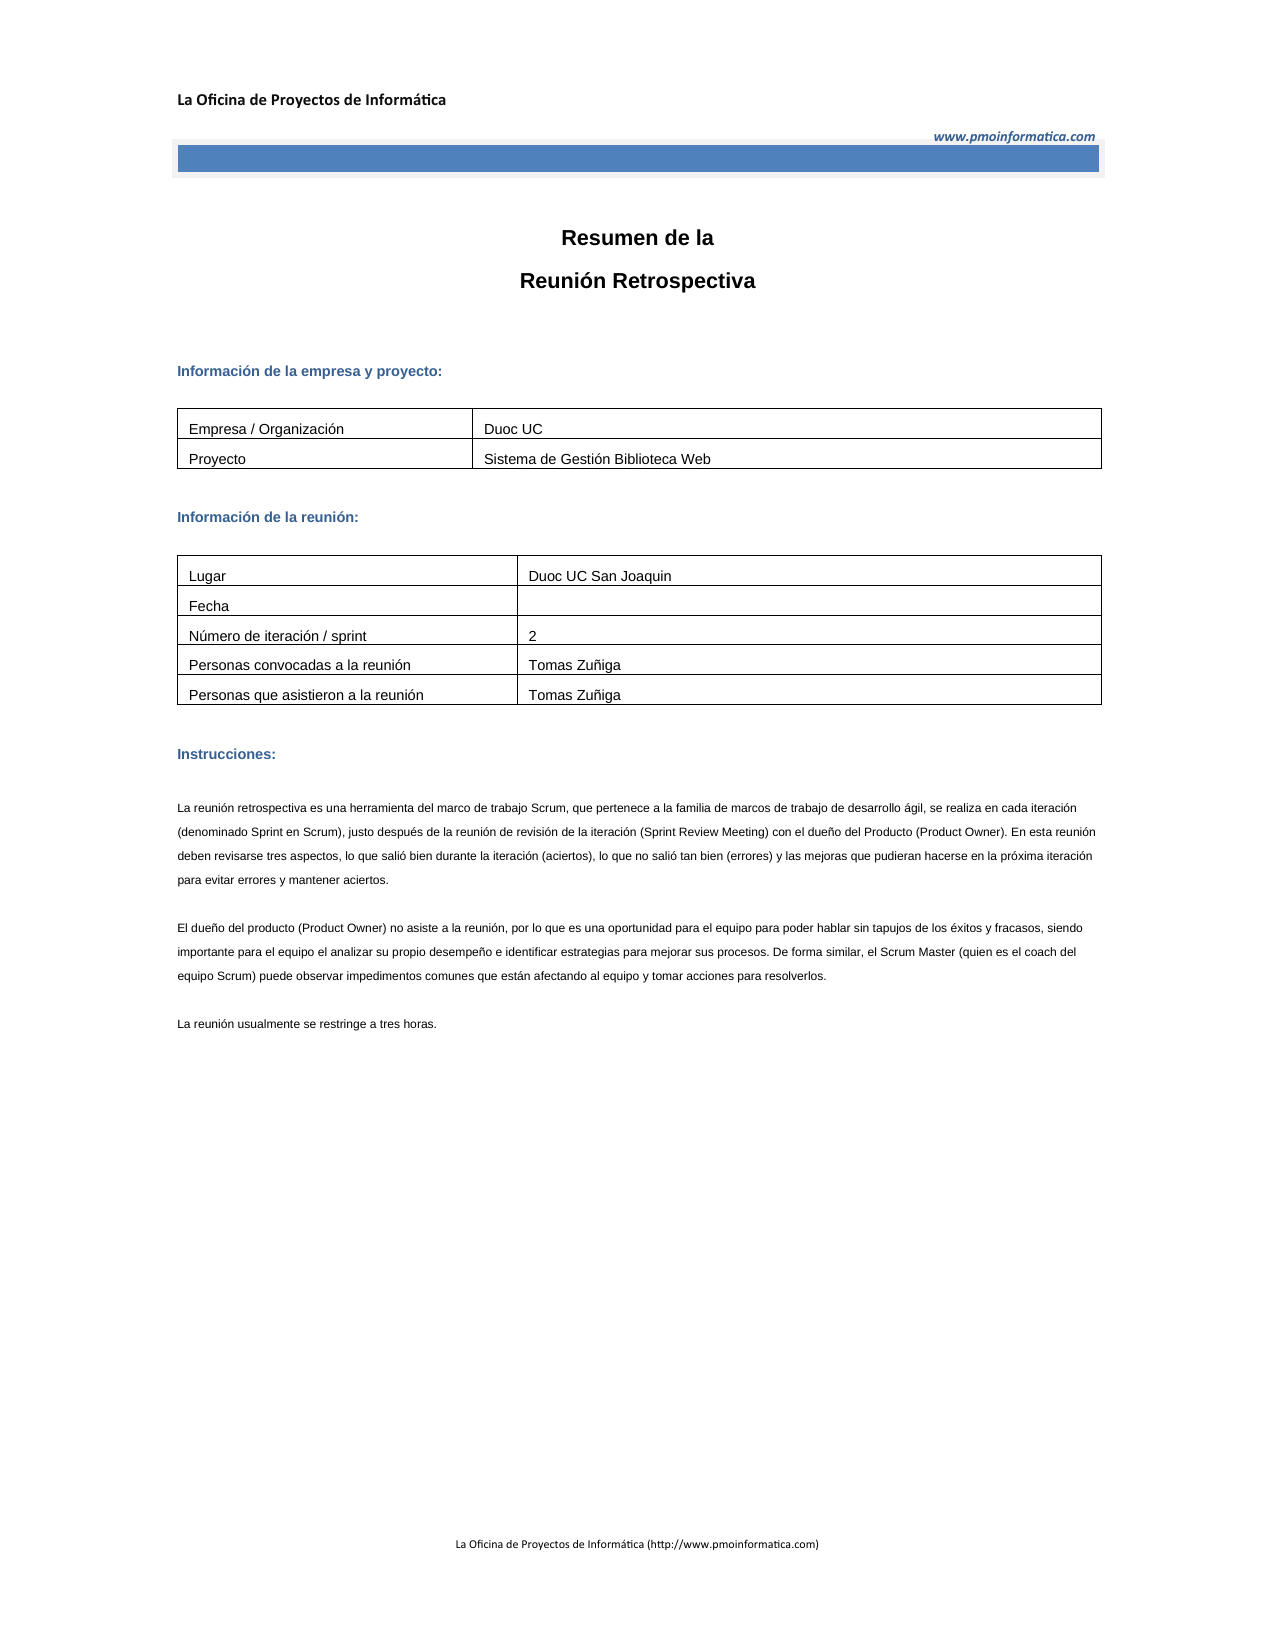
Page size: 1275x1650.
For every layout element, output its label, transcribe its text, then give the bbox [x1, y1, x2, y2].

table_cell 2 [518, 616, 1101, 644]
table_header Lugar [178, 556, 517, 585]
table_cell Personas que asistieron a la reunión [178, 675, 517, 704]
table_header Duoc UC San Joaquin [518, 556, 1101, 585]
table_cell Proyecto [178, 439, 472, 468]
table_cell Fecha [178, 586, 517, 614]
text Información de la reunión: [177, 497, 1098, 526]
text Resumen de la [177, 207, 1098, 250]
table_cell Tomas Zuñiga [518, 645, 1101, 674]
text Reunión Retrospectiva [177, 250, 1098, 293]
text Información de la empresa y proyecto: [177, 351, 1098, 379]
table_cell Número de iteración / sprint [178, 616, 517, 644]
table_header Empresa / Organización [178, 409, 472, 438]
table_header Duoc UC [473, 409, 1101, 438]
text La reunión usualmente se restringe a tres horas. [177, 1007, 1098, 1031]
text Instrucciones: [177, 734, 1098, 762]
text La reunión retrospectiva es una herramienta del marco de trabajo Scrum, que pertenece a la familia de marcos de trabajo de desarrollo ágil, se realiza en cada iteración (denominado Sprint en Scrum), justo después de la reunión de revisión de la iteración (Sprint Review Meeting) con el dueño del Producto (Product Owner). En esta reunión deben revisarse tres aspectos, lo que salió bien durante la iteración (aciertos), lo que no salió tan bien (errores) y las mejoras que pudieran hacerse en la próxima iteración para evitar errores y mantener aciertos. [177, 791, 1098, 887]
table_cell Tomas Zuñiga [518, 675, 1101, 704]
table_cell [518, 586, 1101, 614]
table_cell Sistema de Gestión Biblioteca Web [473, 439, 1101, 468]
table_cell Personas convocadas a la reunión [178, 645, 517, 674]
text El dueño del producto (Product Owner) no asiste a la reunión, por lo que es una oportunidad para el equipo para poder hablar sin tapujos de los éxitos y fracasos, siendo importante para el equipo el analizar su propio desempeño e identificar estrategias para mejorar sus procesos. De forma similar, el Scrum Master (quien es el coach del equipo Scrum) puede observar impedimentos comunes que están afectando al equipo y tomar acciones para resolverlos. [177, 911, 1098, 983]
